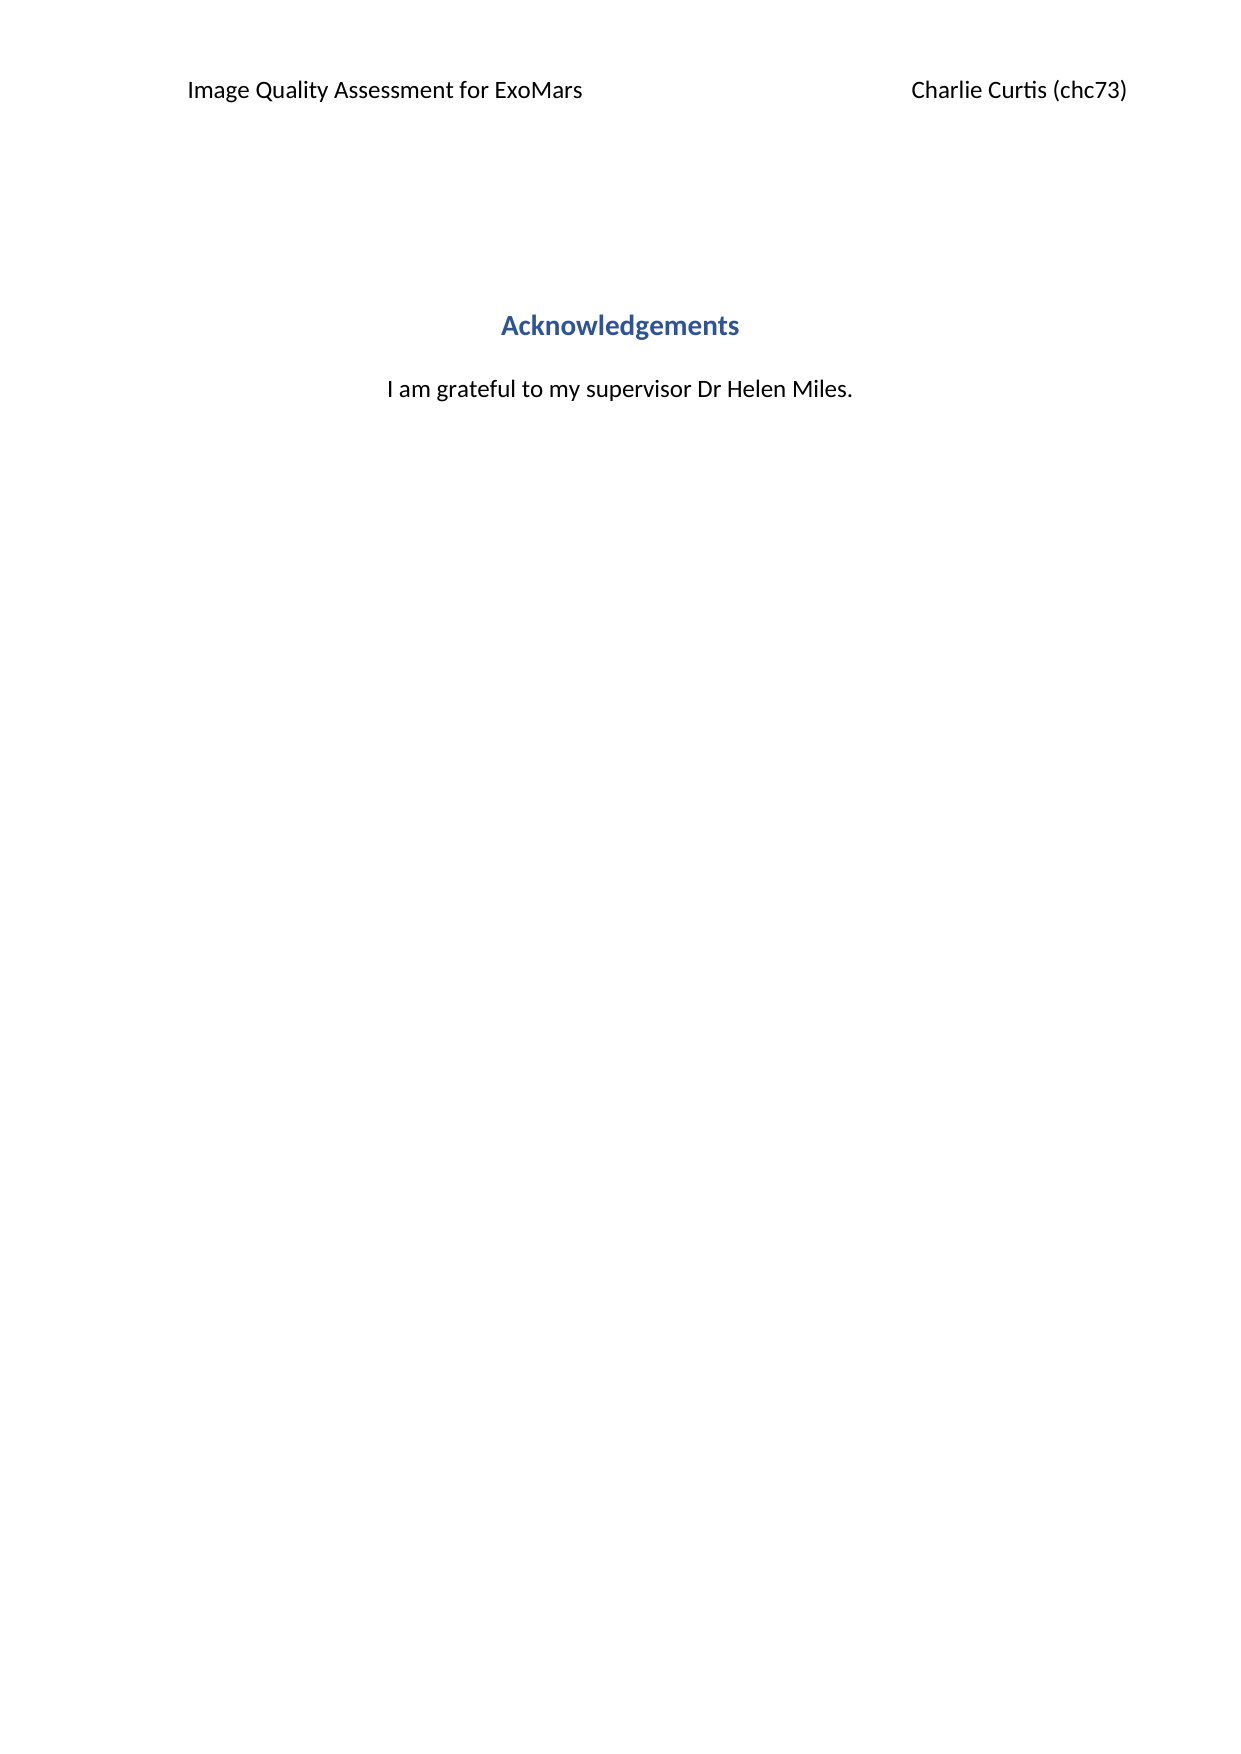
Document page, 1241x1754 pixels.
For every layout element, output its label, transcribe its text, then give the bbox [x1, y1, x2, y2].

text I am grateful to my supervisor Dr Helen Miles. [187, 373, 1053, 403]
text Acknowledgements [187, 307, 1053, 342]
